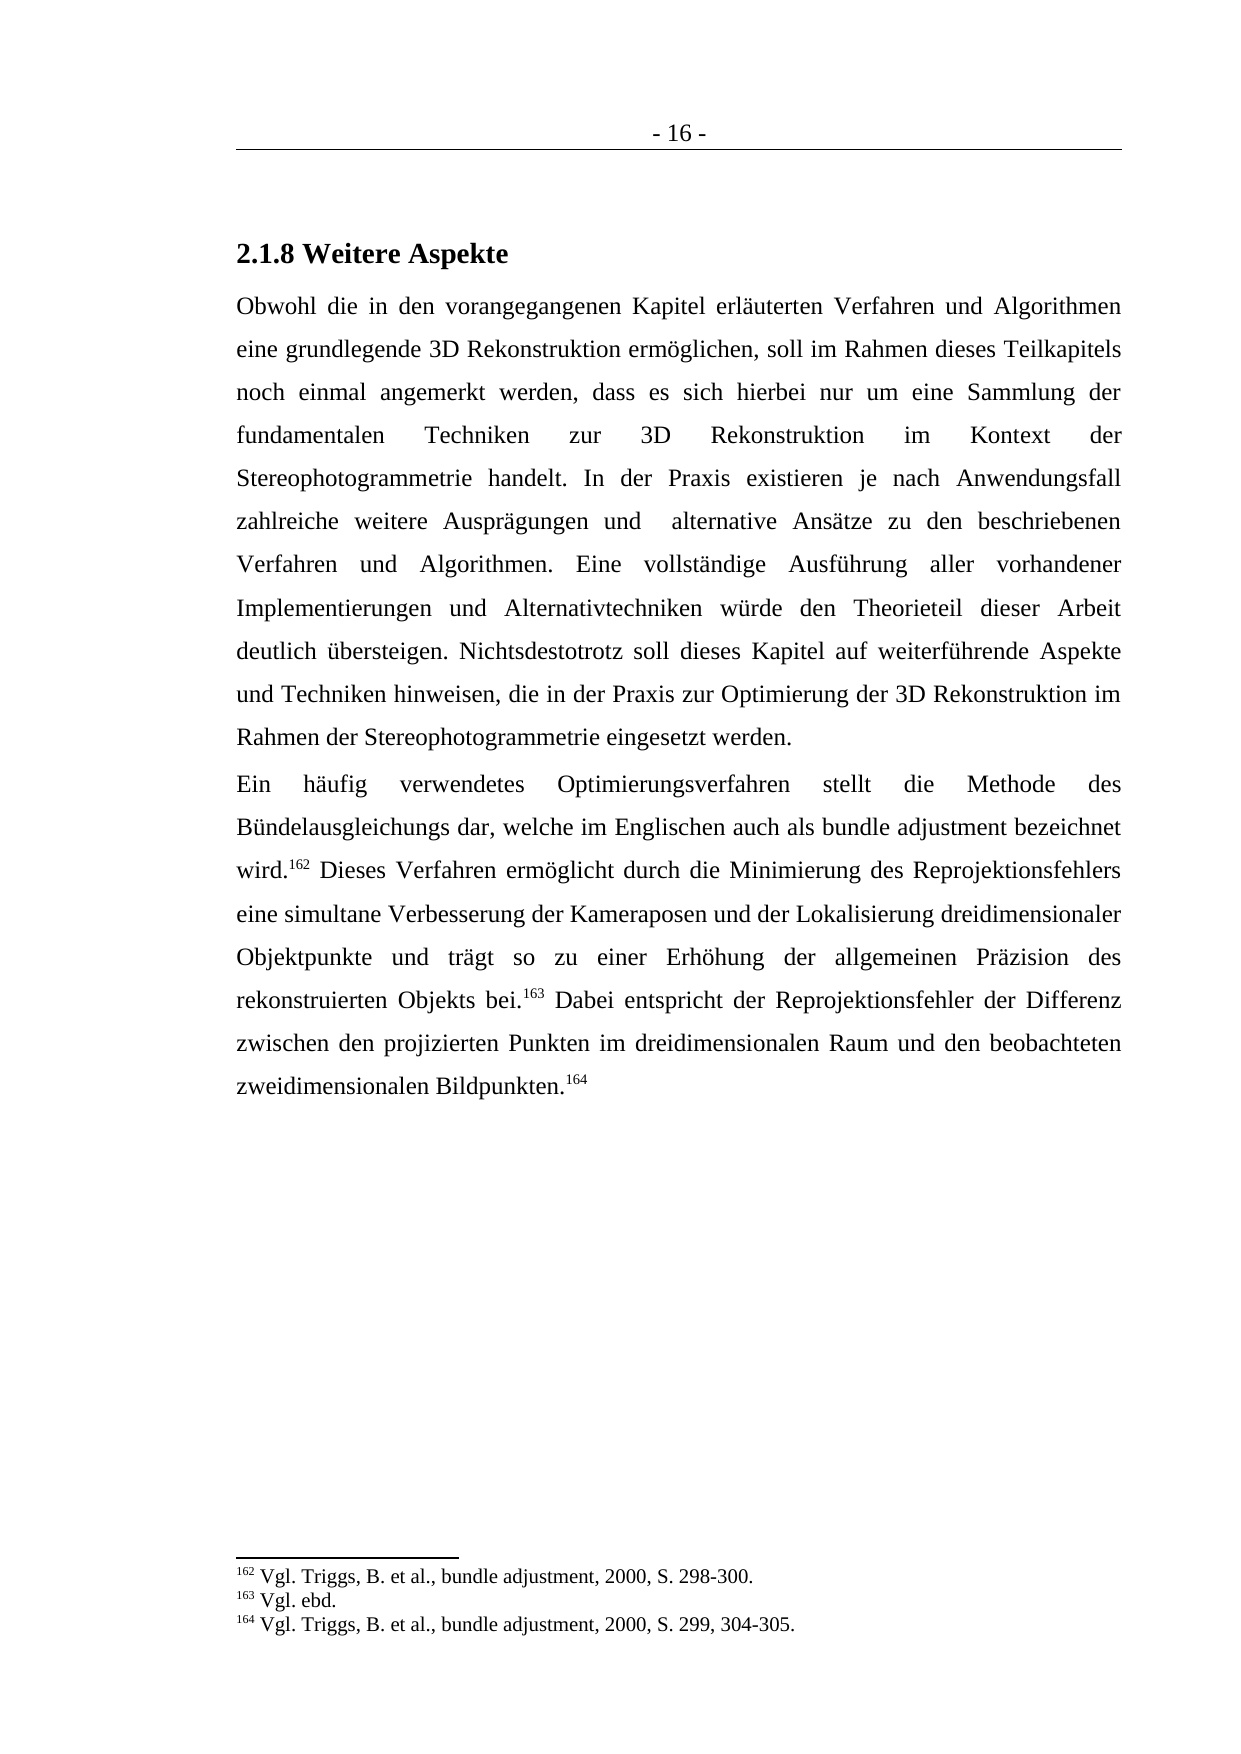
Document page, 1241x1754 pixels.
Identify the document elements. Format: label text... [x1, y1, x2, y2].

text Ein häufig verwendetes Optimierungsverfahren stellt die Methode des Bündelausgleichungs dar, welche im Englischen auch als bundle adjustment bezeichnet wird. Dieses Verfahren ermöglicht durch die Minimierung des Reprojektionsfehlers eine simultane Verbesserung der Kameraposen und der Lokalisierung dreidimensionaler Objektpunkte und trägt so zu einer Erhöhung der allgemeinen Präzision des rekonstruierten Objekts bei. Dabei entspricht der Reprojektionsfehler der Differenz zwischen den projizierten Punkten im dreidimensionalen Raum und den beobachteten zweidimensionalen Bildpunkten. [236, 769, 1122, 1100]
text Obwohl die in den vorangegangenen Kapitel erläuterten Verfahren und Algorithmen eine grundlegende 3D Rekonstruktion ermöglichen, soll im Rahmen dieses Teilkapitels noch einmal angemerkt werden, dass es sich hierbei nur um eine Sammlung der fundamentalen Techniken zur 3D Rekonstruktion im Kontext der Stereophotogrammetrie handelt. In der Praxis existieren je nach Anwendungsfall zahlreiche weitere Ausprägungen und alternative Ansätze zu den beschriebenen Verfahren und Algorithmen. Eine vollständige Ausführung aller vorhandener Implementierungen und Alternativtechniken würde den Theorieteil dieser Arbeit deutlich übersteigen. Nichtsdestotrotz soll dieses Kapitel auf weiterführende Aspekte und Techniken hinweisen, die in der Praxis zur Optimierung der 3D Rekonstruktion im Rahmen der Stereophotogrammetrie eingesetzt werden. [236, 291, 1122, 751]
text 2.1.8 Weitere Aspekte [236, 236, 1122, 270]
